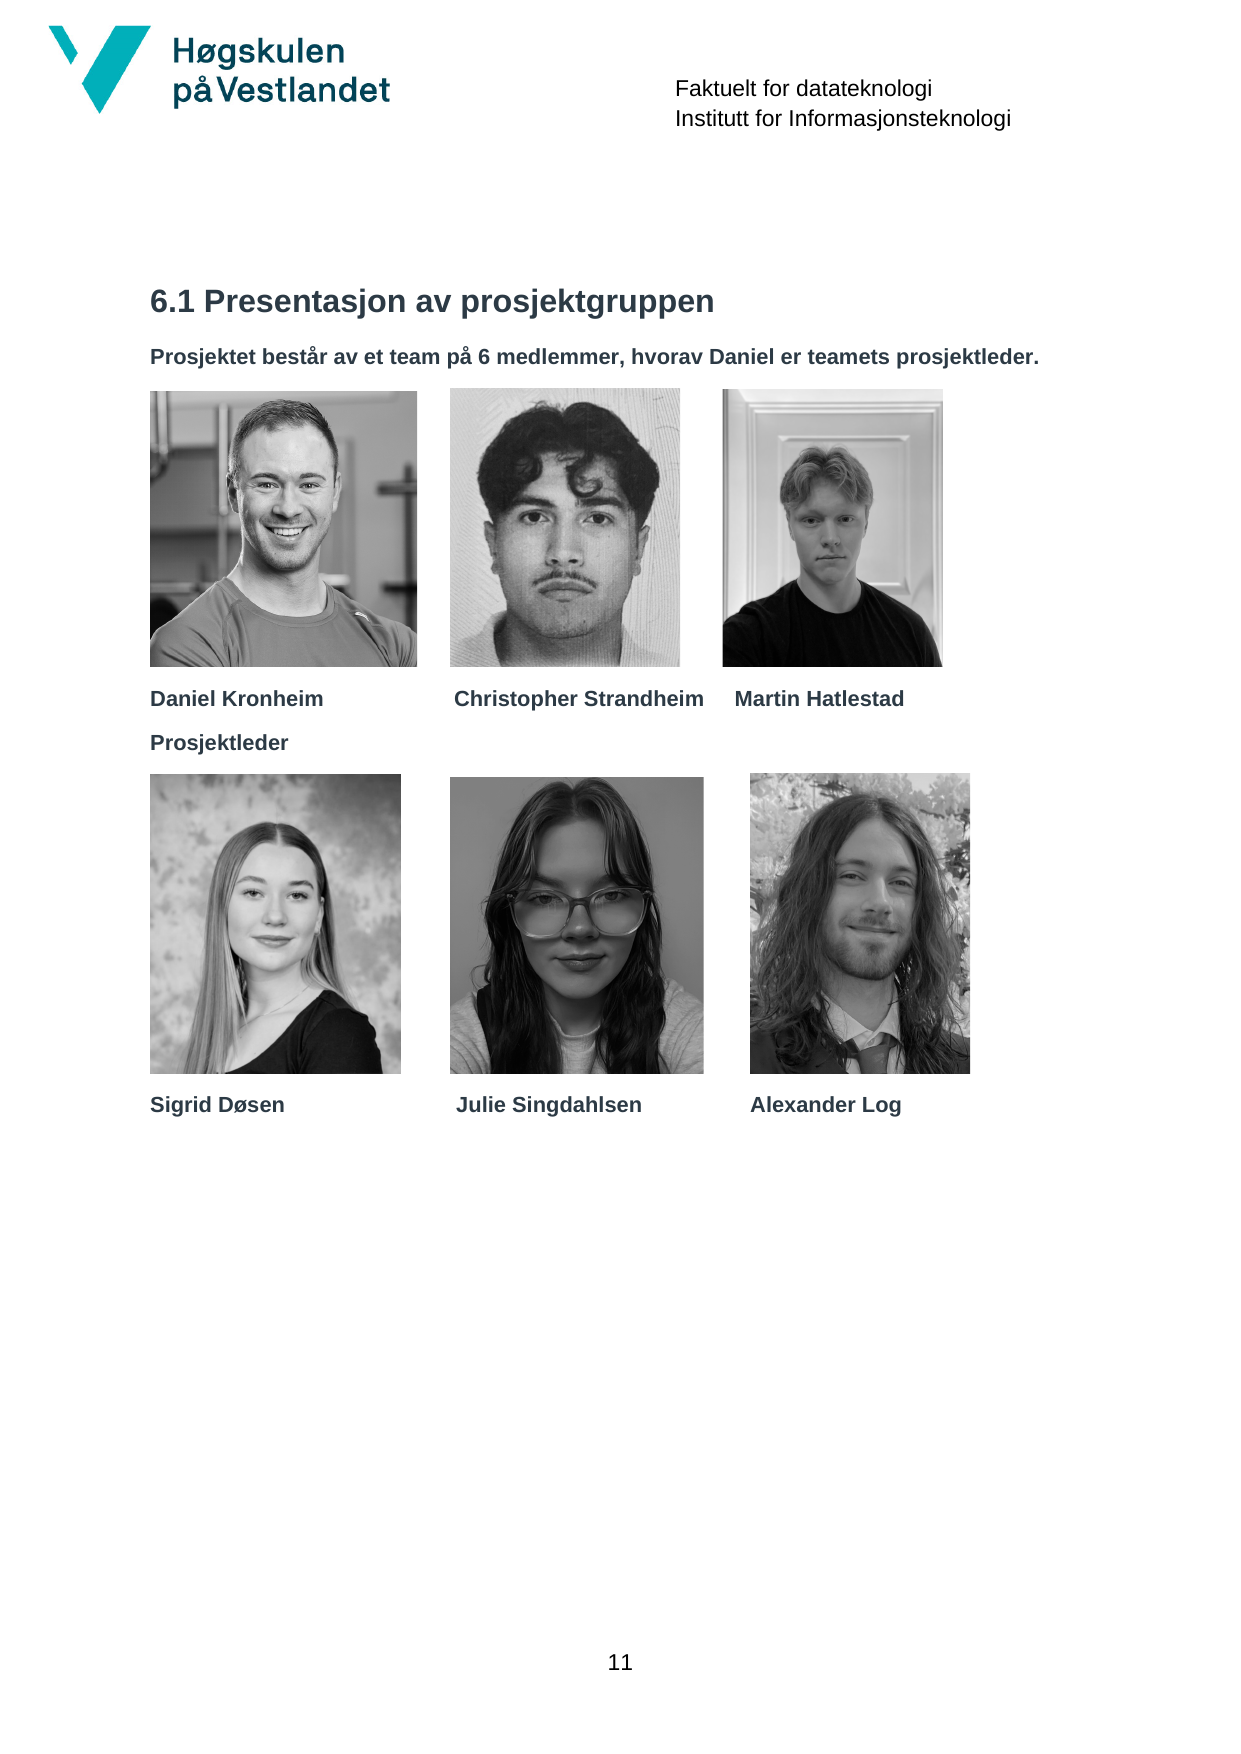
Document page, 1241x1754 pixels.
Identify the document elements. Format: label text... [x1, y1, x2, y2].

picture [150, 391, 418, 667]
text 6.1 Presentasjon av prosjektgruppen [150, 282, 1090, 319]
text Prosjektet består av et team på 6 medlemmer, hvorav Daniel er teamets prosjektleder. [150, 344, 1090, 369]
picture [450, 388, 680, 667]
picture [48, 25, 390, 114]
picture [150, 774, 401, 1074]
text Prosjektleder [150, 729, 1090, 755]
text Daniel Kronheim Christopher Strandheim Martin Hatlestad [150, 686, 1090, 711]
picture [450, 777, 704, 1074]
picture [750, 773, 971, 1074]
text Sigrid Døsen Julie Singdahlsen Alexander Log [150, 1092, 1090, 1117]
picture [386, 87, 390, 98]
picture [722, 389, 943, 667]
